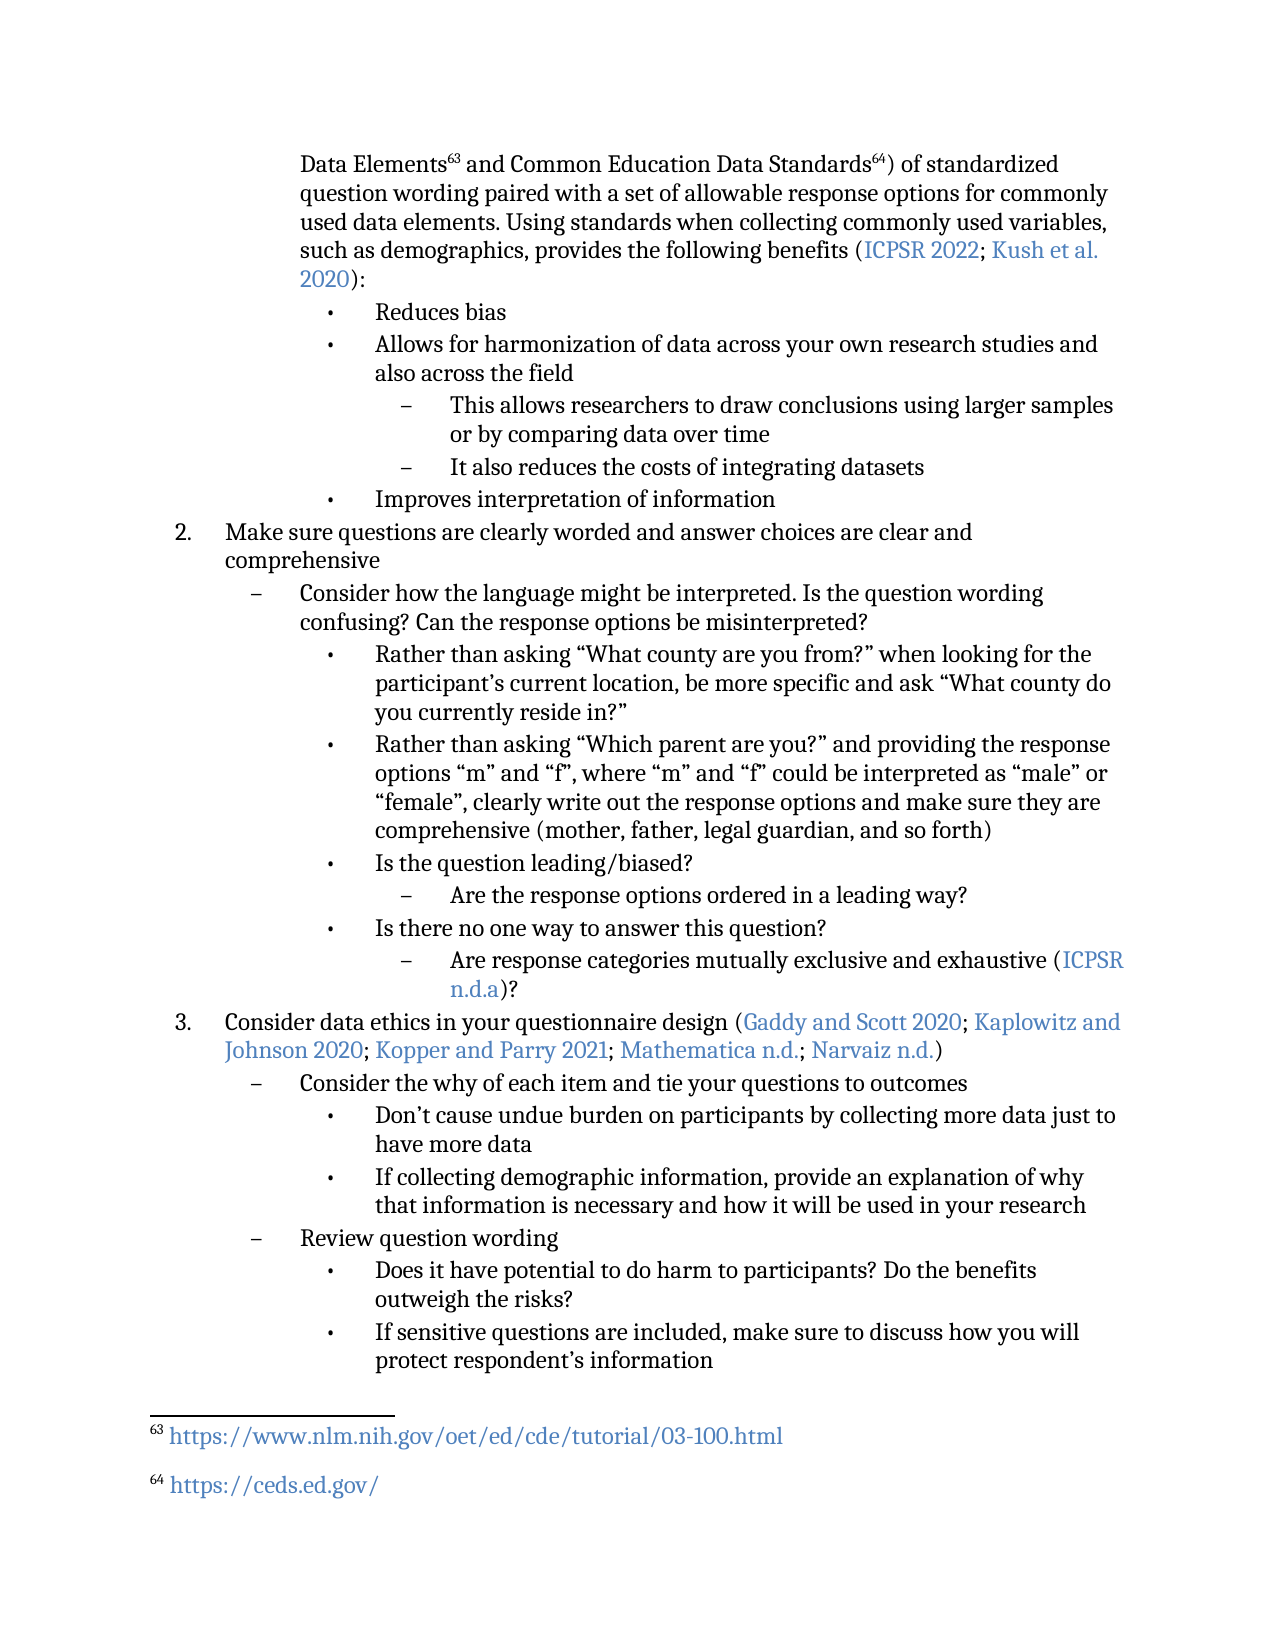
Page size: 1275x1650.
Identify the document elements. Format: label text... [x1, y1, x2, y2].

list If collecting demographic information, provide an explanation of why that information is necessary and how it will be used in your research [325, 1162, 1125, 1220]
list Consider data ethics in your questionnaire design (Gaddy and Scott 2020; Kaplowitz and Johnson 2020; Kopper and Parry 2021; Mathematica n.d.; Narvaiz n.d.) [175, 1007, 1125, 1065]
list It also reduces the costs of integrating datasets [400, 452, 1125, 481]
list Are the response options ordered in a leading way? [400, 881, 1125, 910]
list Review question wording [250, 1224, 1125, 1252]
list Is the question leading/biased? [325, 849, 1125, 877]
list Reduces bias [325, 297, 1125, 326]
list If sensitive questions are included, make sure to discuss how you will protect respondent’s information [325, 1317, 1125, 1375]
list Does it have potential to do harm to participants? Do the benefits outweigh the risks? [325, 1256, 1125, 1314]
list Improves interpretation of information [325, 485, 1125, 514]
list Consider the why of each item and tie your questions to outcomes [250, 1069, 1125, 1097]
list Is there no one way to answer this question? [325, 914, 1125, 942]
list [250, 150, 1125, 294]
list This allows researchers to draw conclusions using larger samples or by comparing data over time [400, 391, 1125, 449]
list Allows for harmonization of data across your own research studies and also across the field [325, 330, 1125, 387]
list Make sure questions are clearly worded and answer choices are clear and comprehensive [175, 517, 1125, 575]
list Rather than asking “Which parent are you?” and providing the response options “m” and “f”, where “m” and “f” could be interpreted as “male” or “female”, clearly write out the response options and make sure they are comprehensive (mother, father, legal guardian, and so forth) [325, 730, 1125, 845]
list Consider how the language might be interpreted. Is the question wording confusing? Can the response options be misinterpreted? [250, 579, 1125, 636]
list Rather than asking “What county are you from?” when looking for the participant’s current location, be more specific and ask “What county do you currently reside in?” [325, 640, 1125, 726]
list Are response categories mutually exclusive and exhaustive (ICPSR n.d.a)? [400, 946, 1125, 1004]
list Don’t cause undue burden on participants by collecting more data just to have more data [325, 1101, 1125, 1159]
